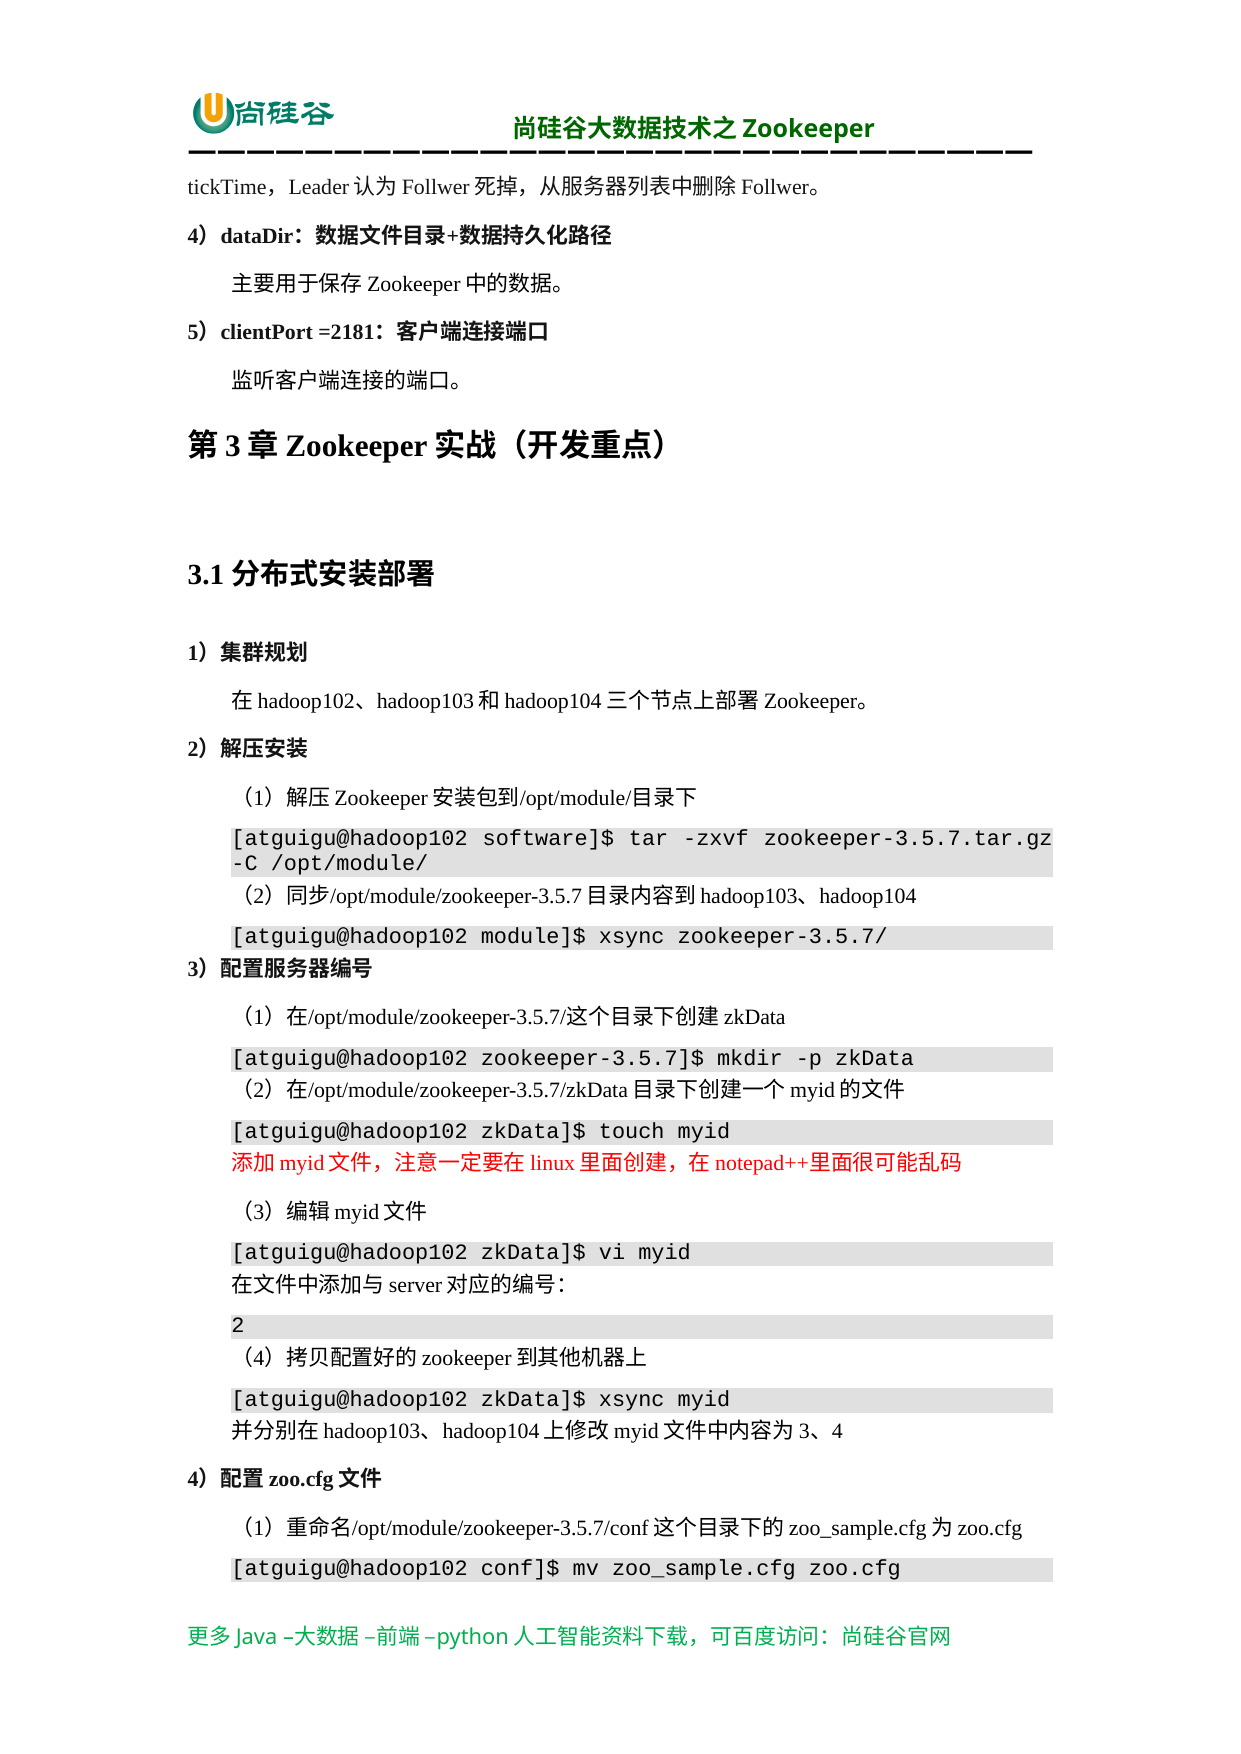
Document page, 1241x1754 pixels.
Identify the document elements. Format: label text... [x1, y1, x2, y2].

text （1）在/opt/module/zookeeper-3.5.7/这个目录下创建zkData [231, 999, 1053, 1031]
subtitle 第3章 Zookeeper实战（开发重点） [187, 411, 1053, 476]
text （1）解压Zookeeper安装包到/opt/module/目录下 [231, 779, 1053, 812]
text 监听客户端连接的端口。 [187, 362, 1053, 395]
subtitle 3.1 分布式安装部署 [187, 539, 1053, 604]
text [atguigu@hadoop102 zkData]$ vi myid [231, 1242, 1053, 1266]
text 在文件中添加与server对应的编号： [231, 1266, 1053, 1299]
text [atguigu@hadoop102 zkData]$ xsync myid [231, 1388, 1053, 1413]
text 添加myid文件，注意一定要在linux里面创建，在notepad++里面很可能乱码 [187, 1145, 1053, 1177]
text [atguigu@hadoop102 zkData]$ touch myid [231, 1120, 1053, 1145]
text （4）拷贝配置好的zookeeper到其他机器上 [187, 1339, 1053, 1372]
text [atguigu@hadoop102 conf]$ mv zoo_sample.cfg zoo.cfg [231, 1558, 1053, 1582]
picture [187, 88, 338, 138]
text 主要用于保存Zookeeper中的数据。 [187, 266, 1053, 298]
text 1）集群规划 [187, 634, 1053, 667]
text 3）配置服务器编号 [187, 950, 1053, 983]
text （2）同步/opt/module/zookeeper-3.5.7目录内容到hadoop103、hadoop104 [231, 877, 1053, 910]
text [atguigu@hadoop102 software]$ tar -zxvf zookeeper-3.5.7.tar.gz -C /opt/module/ [231, 828, 1053, 877]
text （2）在/opt/module/zookeeper-3.5.7/zkData目录下创建一个myid的文件 [187, 1072, 1053, 1104]
text 2）解压安装 [187, 731, 1053, 763]
text 在hadoop102、hadoop103和hadoop104三个节点上部署Zookeeper。 [187, 683, 1053, 715]
text 5）clientPort =2181：客户端连接端口 [187, 314, 1053, 346]
text 并分别在hadoop103、hadoop104上修改myid文件中内容为3、4 [231, 1413, 1053, 1445]
text [atguigu@hadoop102 zookeeper-3.5.7]$ mkdir -p zkData [231, 1047, 1053, 1072]
text 4）配置zoo.cfg文件 [187, 1461, 1053, 1493]
text 2 [231, 1315, 1053, 1339]
text （3）编辑myid文件 [187, 1193, 1053, 1226]
text [atguigu@hadoop102 module]$ xsync zookeeper-3.5.7/ [231, 926, 1053, 950]
text （1）重命名/opt/module/zookeeper-3.5.7/conf这个目录下的zoo_sample.cfg为zoo.cfg [231, 1509, 1053, 1542]
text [187, 169, 1053, 201]
text 4）dataDir：数据文件目录+数据持久化路径 [187, 217, 1053, 250]
